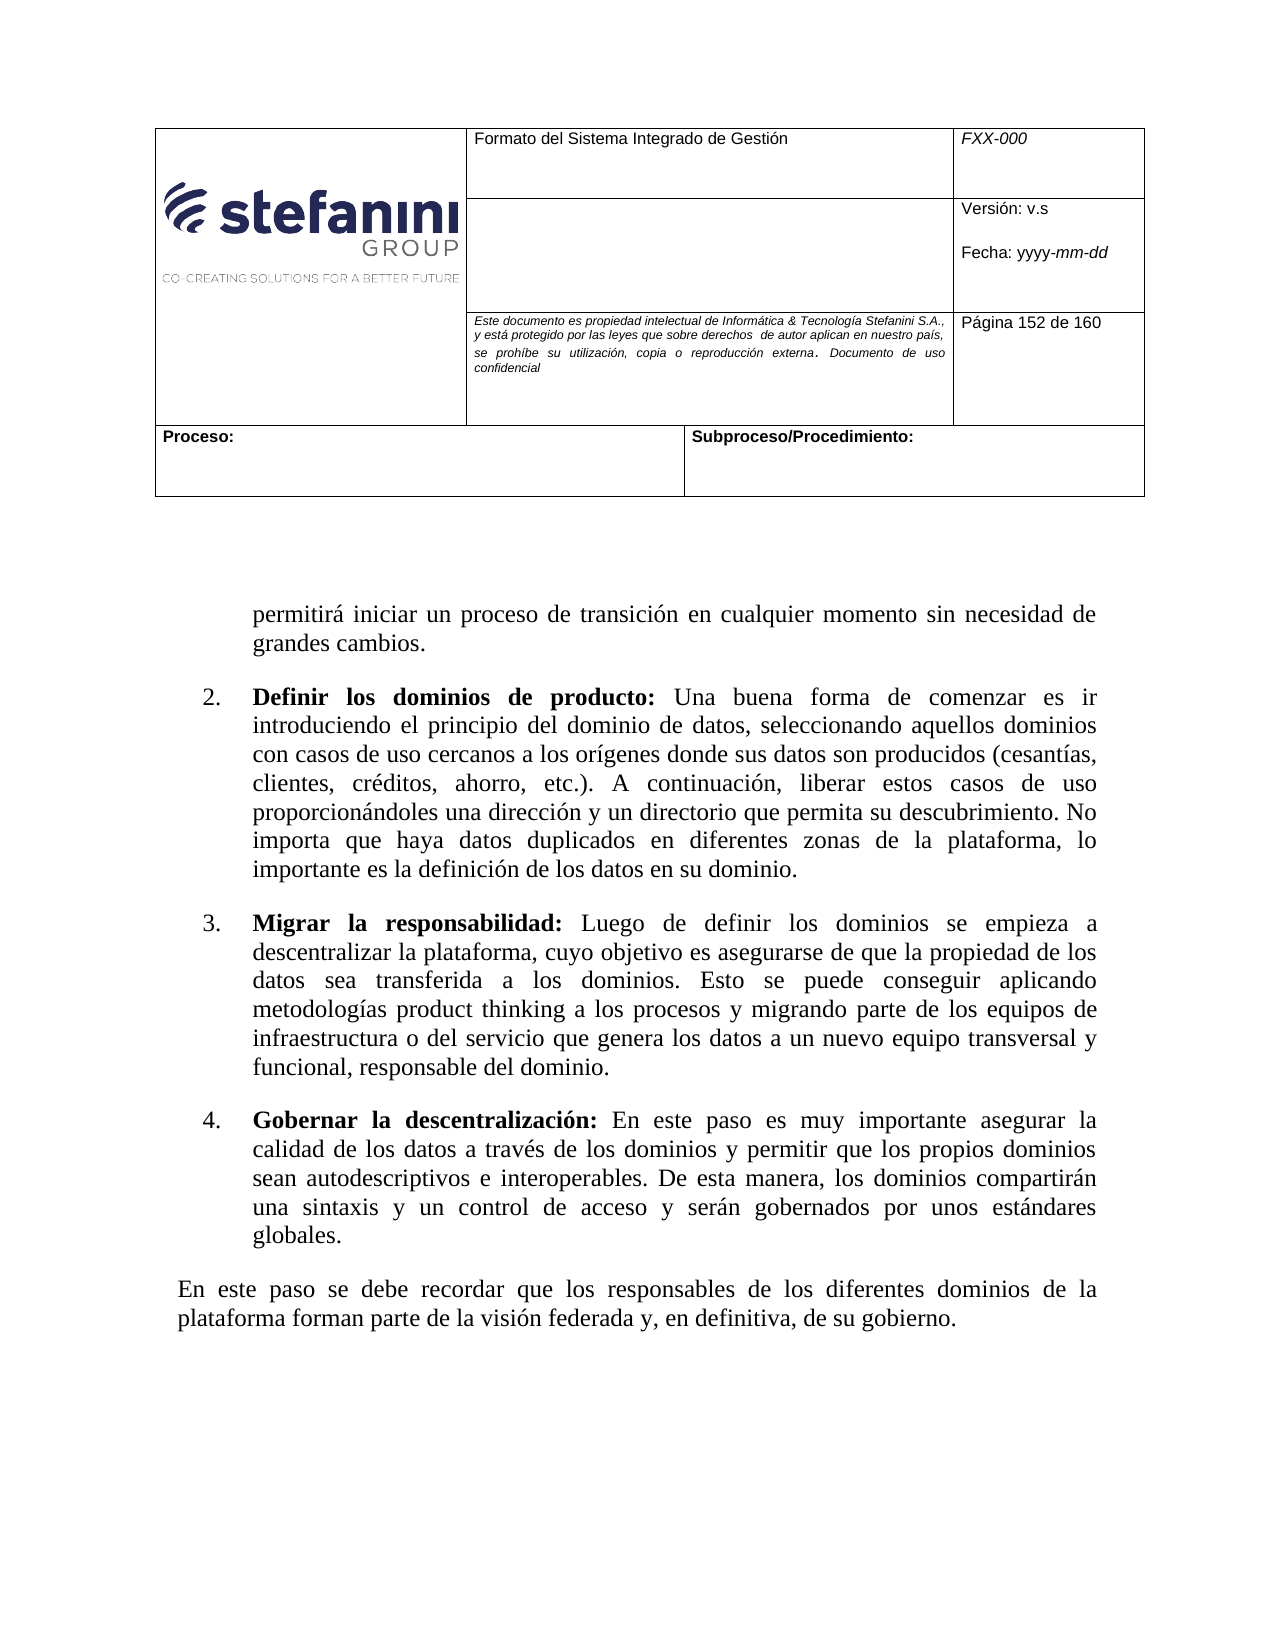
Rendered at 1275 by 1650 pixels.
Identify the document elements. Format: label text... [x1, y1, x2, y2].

text En este paso se debe recordar que los responsables de los diferentes dominios de la plataforma forman parte de la visión federada y, en definitiva, de su gobierno. [177, 1274, 1098, 1332]
list Definir los dominios de producto: Una buena forma de comenzar es ir introduciendo el principio del dominio de datos, seleccionando aquellos dominios con casos de uso cercanos a los orígenes donde sus datos son producidos (cesantías, clientes, créditos, ahorro, etc.). A continuación, liberar estos casos de uso proporcionándoles una dirección y un directorio que permita su descubrimiento. No importa que haya datos duplicados en diferentes zonas de la plataforma, lo importante es la definición de los datos en su dominio. [202, 682, 1098, 883]
picture [162, 182, 460, 286]
list Migrar la responsabilidad: Luego de definir los dominios se empieza a descentralizar la plataforma, cuyo objetivo es asegurarse de que la propiedad de los datos sea transferida a los dominios. Esto se puede conseguir aplicando metodologías product thinking a los procesos y migrando parte de los equipos de infraestructura o del servicio que genera los datos a un nuevo equipo transversal y funcional, responsable del dominio. [202, 908, 1098, 1081]
list Gobernar la descentralización: En este paso es muy importante asegurar la calidad de los datos a través de los dominios y permitir que los propios dominios sean autodescriptivos e interoperables. De esta manera, los dominios compartirán una sintaxis y un control de acceso y serán gobernados por unos estándares globales. [202, 1106, 1098, 1249]
list Definir el estado Data Mesh «Ready»: el paradigma Data Mesh impacta principalmente en la forma de organizarse dentro de una plataforma de datos. El primer paso será mapear los procesos AS IS / TO BE de nuestro ecosistema para eliminar las limitaciones técnicas que se puedan encontrar a la hora de empezar a aplicar los principios. El TO BE deberá contemplar las capacidades que permitan aplicar el principio de plataforma como autoservicio. Este estado de «Ready» permitirá iniciar un proceso de transición en cualquier momento sin necesidad de grandes cambios. [202, 599, 1098, 657]
